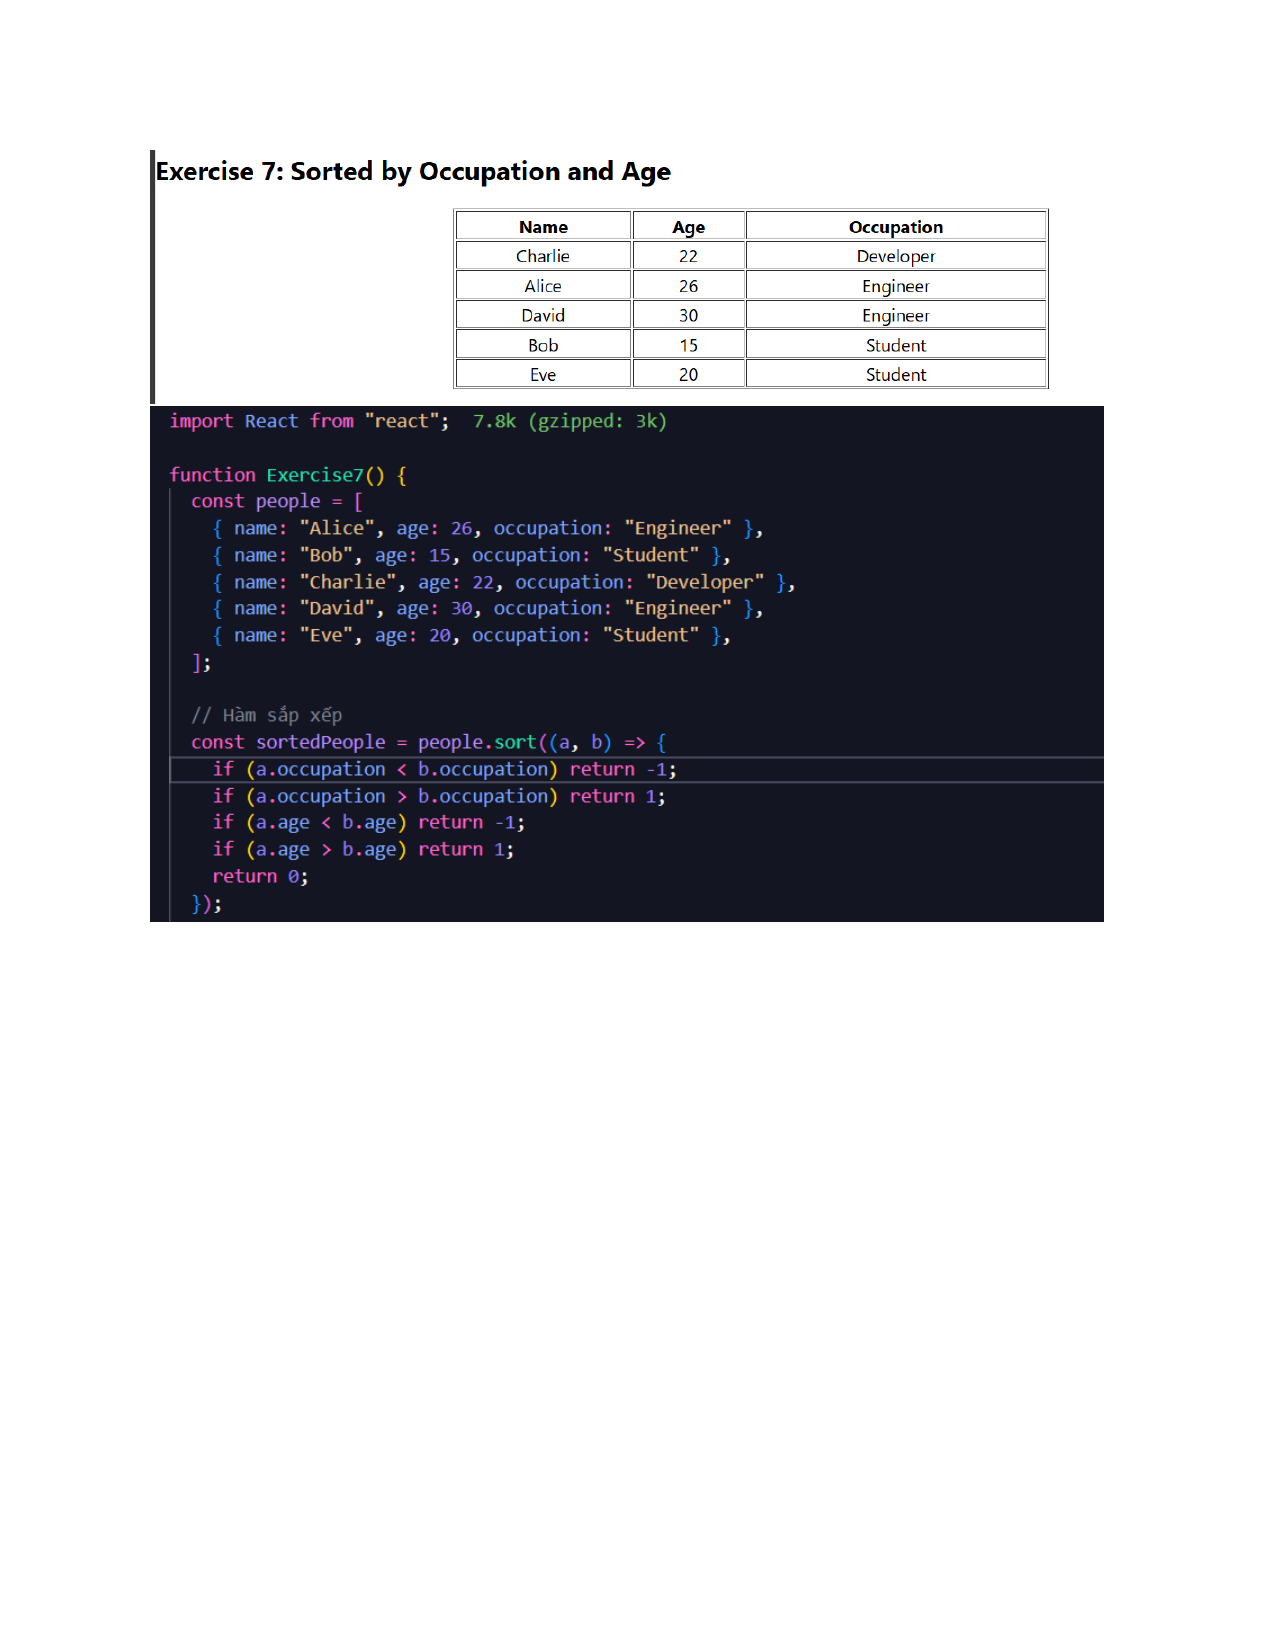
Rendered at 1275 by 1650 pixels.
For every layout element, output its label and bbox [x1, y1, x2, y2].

picture [150, 406, 1104, 922]
picture [150, 150, 1125, 404]
